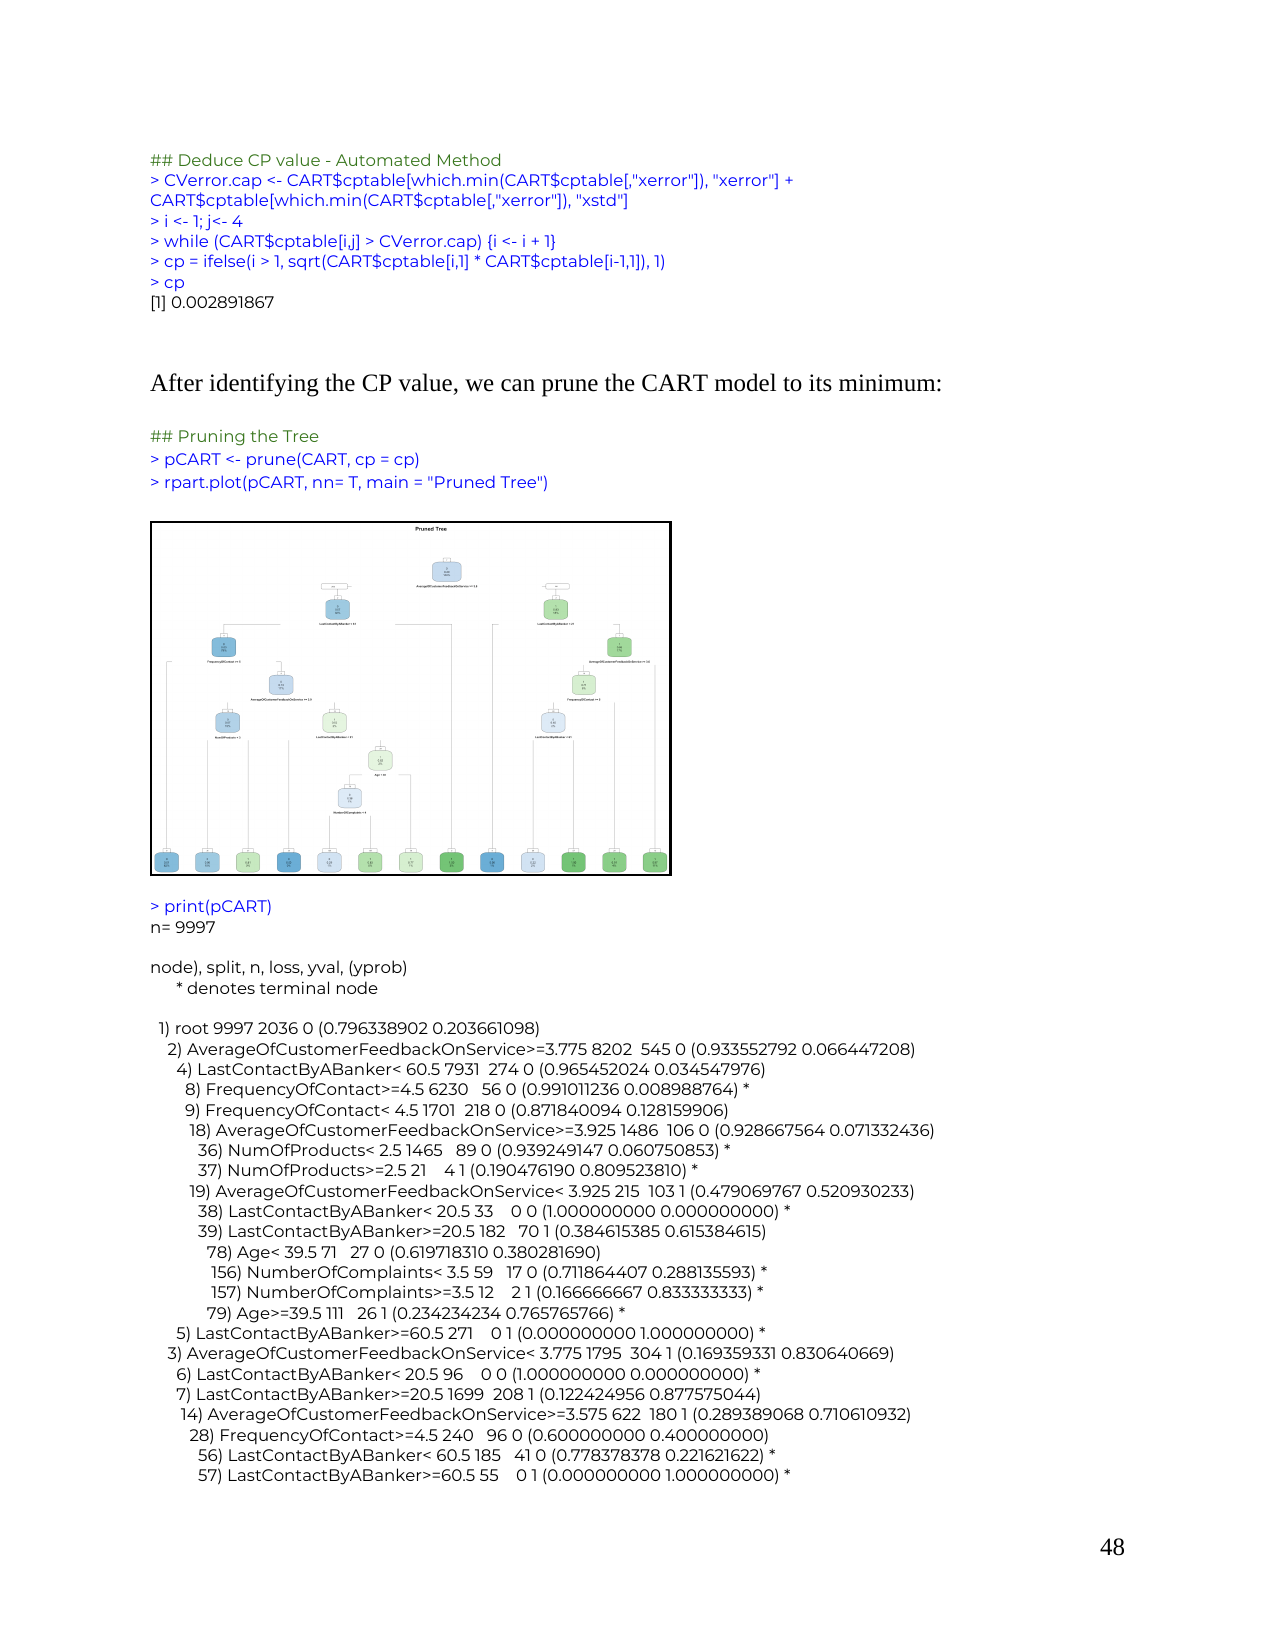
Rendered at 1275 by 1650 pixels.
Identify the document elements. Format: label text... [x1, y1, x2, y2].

text 57) LastContactByABanker>=60.5 55 0 1 (0.000000000 1.000000000) * [150, 1465, 1125, 1486]
text 2) AverageOfCustomerFeedbackOnService>=3.775 8202 545 0 (0.933552792 0.066447208) [150, 1039, 1125, 1059]
text > CVerror.cap <- CART$cptable[which.min(CART$cptable[,"xerror"]), "xerror"] + CART$cptable[which.min(CART$cptable[,"xerror"]), "xstd"] [150, 170, 1125, 211]
text 1) root 9997 2036 0 (0.796338902 0.203661098) [150, 1018, 1125, 1039]
text 56) LastContactByABanker< 60.5 185 41 0 (0.778378378 0.221621622) * [150, 1445, 1125, 1465]
text 5) LastContactByABanker>=60.5 271 0 1 (0.000000000 1.000000000) * [150, 1323, 1125, 1343]
text n= 9997 [150, 917, 1125, 937]
text node), split, n, loss, yval, (yprob) [150, 958, 1125, 978]
text 28) FrequencyOfContact>=4.5 240 96 0 (0.600000000 0.400000000) [150, 1425, 1125, 1445]
picture [152, 523, 669, 874]
text 37) NumOfProducts>=2.5 21 4 1 (0.190476190 0.809523810) * [150, 1161, 1125, 1181]
text > i <- 1; j<- 4 [150, 211, 1125, 231]
text > while (CART$cptable[i,j] > CVerror.cap) {i <- i + 1} [150, 231, 1125, 252]
text [1] 0.002891867 [150, 292, 1125, 312]
text ## Deduce CP value - Automated Method [150, 150, 1125, 170]
text 9) FrequencyOfContact< 4.5 1701 218 0 (0.871840094 0.128159906) [150, 1100, 1125, 1120]
text 156) NumberOfComplaints< 3.5 59 17 0 (0.711864407 0.288135593) * [150, 1262, 1125, 1283]
text 38) LastContactByABanker< 20.5 33 0 0 (1.000000000 0.000000000) * [150, 1201, 1125, 1222]
text 6) LastContactByABanker< 20.5 96 0 0 (1.000000000 0.000000000) * [150, 1364, 1125, 1384]
text 39) LastContactByABanker>=20.5 182 70 1 (0.384615385 0.615384615) [150, 1222, 1125, 1242]
text 78) Age< 39.5 71 27 0 (0.619718310 0.380281690) [150, 1242, 1125, 1262]
text * denotes terminal node [150, 978, 1125, 998]
text 19) AverageOfCustomerFeedbackOnService< 3.925 215 103 1 (0.479069767 0.520930233) [150, 1181, 1125, 1201]
text 18) AverageOfCustomerFeedbackOnService>=3.925 1486 106 0 (0.928667564 0.071332436) [150, 1120, 1125, 1140]
text 4) LastContactByABanker< 60.5 7931 274 0 (0.965452024 0.034547976) [150, 1059, 1125, 1079]
text > cp = ifelse(i > 1, sqrt(CART$cptable[i,1] * CART$cptable[i-1,1]), 1) [150, 252, 1125, 272]
text 8) FrequencyOfContact>=4.5 6230 56 0 (0.991011236 0.008988764) * [150, 1079, 1125, 1100]
text 157) NumberOfComplaints>=3.5 12 2 1 (0.166666667 0.833333333) * [150, 1283, 1125, 1303]
text 3) AverageOfCustomerFeedbackOnService< 3.775 1795 304 1 (0.169359331 0.830640669) [150, 1343, 1125, 1364]
text > print(pCART) [150, 897, 1125, 917]
text ## Pruning the Tree > pCART <- prune(CART, cp = cp) > rpart.plot(pCART, nn= T, main = "Pruned Tree") [150, 426, 1125, 493]
text 7) LastContactByABanker>=20.5 1699 208 1 (0.122424956 0.877575044) [150, 1384, 1125, 1404]
text 14) AverageOfCustomerFeedbackOnService>=3.575 622 180 1 (0.289389068 0.710610932) [150, 1404, 1125, 1425]
text 36) NumOfProducts< 2.5 1465 89 0 (0.939249147 0.060750853) * [150, 1140, 1125, 1161]
text 79) Age>=39.5 111 26 1 (0.234234234 0.765765766) * [150, 1303, 1125, 1323]
text After identifying the CP value, we can prune the CART model to its minimum: [150, 368, 1125, 397]
text > cp [150, 272, 1125, 292]
